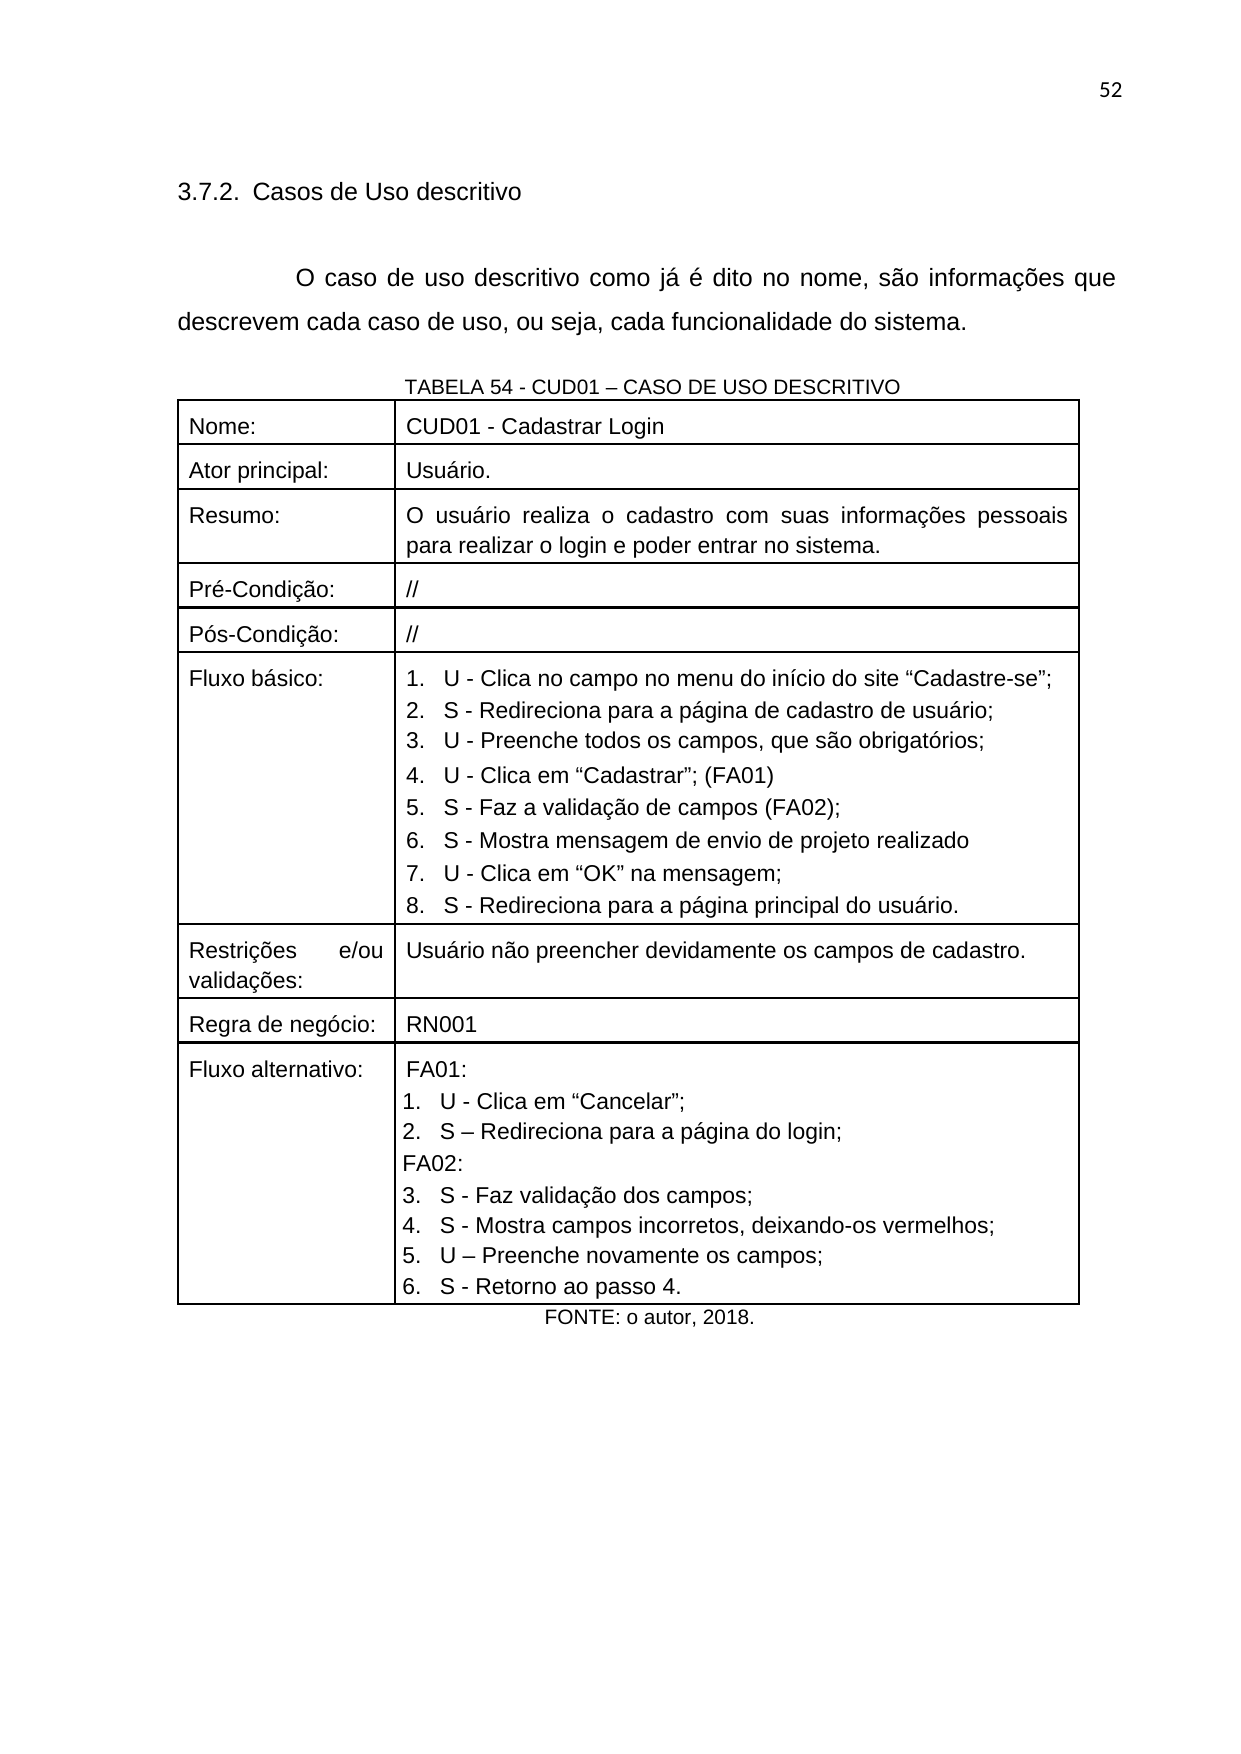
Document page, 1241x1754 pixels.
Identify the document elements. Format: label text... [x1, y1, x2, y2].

table_cell Restrições e/ou validações: [179, 925, 394, 997]
table_cell Ator principal: [179, 445, 394, 487]
table_cell Regra de negócio: [179, 999, 394, 1041]
text FONTE: o autor, 2018. [177, 1305, 1122, 1329]
table_cell Fluxo alternativo: [179, 1044, 394, 1303]
table_cell Fluxo básico: [179, 653, 394, 922]
table_cell // [396, 564, 1078, 606]
table_cell Usuário. [396, 445, 1078, 487]
table_cell U - Clica no campo no menu do início do site “Cadastre-se”; S - Redireciona para a página de cadastro de usuário; U - Preenche todos os campos, que são obrigatórios; U - Clica em “Cadastrar”; (FA01) S - Faz a validação de campos (FA02); S - Mostra mensagem de envio de projeto realizado U - Clica em “OK” na mensagem; S - Redireciona para a página principal do usuário. [396, 653, 1078, 922]
text TABELA 54 - CUD01 – CASO DE USO DESCRITIVO [177, 375, 1122, 399]
text O caso de uso descritivo como já é dito no nome, são informações que descrevem cada caso de uso, ou seja, cada funcionalidade do sistema. [177, 263, 1117, 335]
table_cell Pré-Condição: [179, 564, 394, 606]
table_header CUD01 - Cadastrar Login [396, 401, 1078, 443]
table_cell Resumo: [179, 490, 394, 562]
table_cell Pós-Condição: [179, 609, 394, 651]
table_cell RN001 [396, 999, 1078, 1041]
table_cell // [396, 609, 1078, 651]
table_cell Usuário não preencher devidamente os campos de cadastro. [396, 925, 1078, 997]
table_cell O usuário realiza o cadastro com suas informações pessoais para realizar o login e poder entrar no sistema. [396, 490, 1078, 562]
table_cell FA01: U - Clica em “Cancelar”; S – Redireciona para a página do login; FA02: S - Faz validação dos campos; S - Mostra campos incorretos, deixando-os vermelhos; U – Preenche novamente os campos; S - Retorno ao passo 4. [396, 1044, 1078, 1303]
list Casos de Uso descritivo [177, 177, 1122, 206]
table_header Nome: [179, 401, 394, 443]
